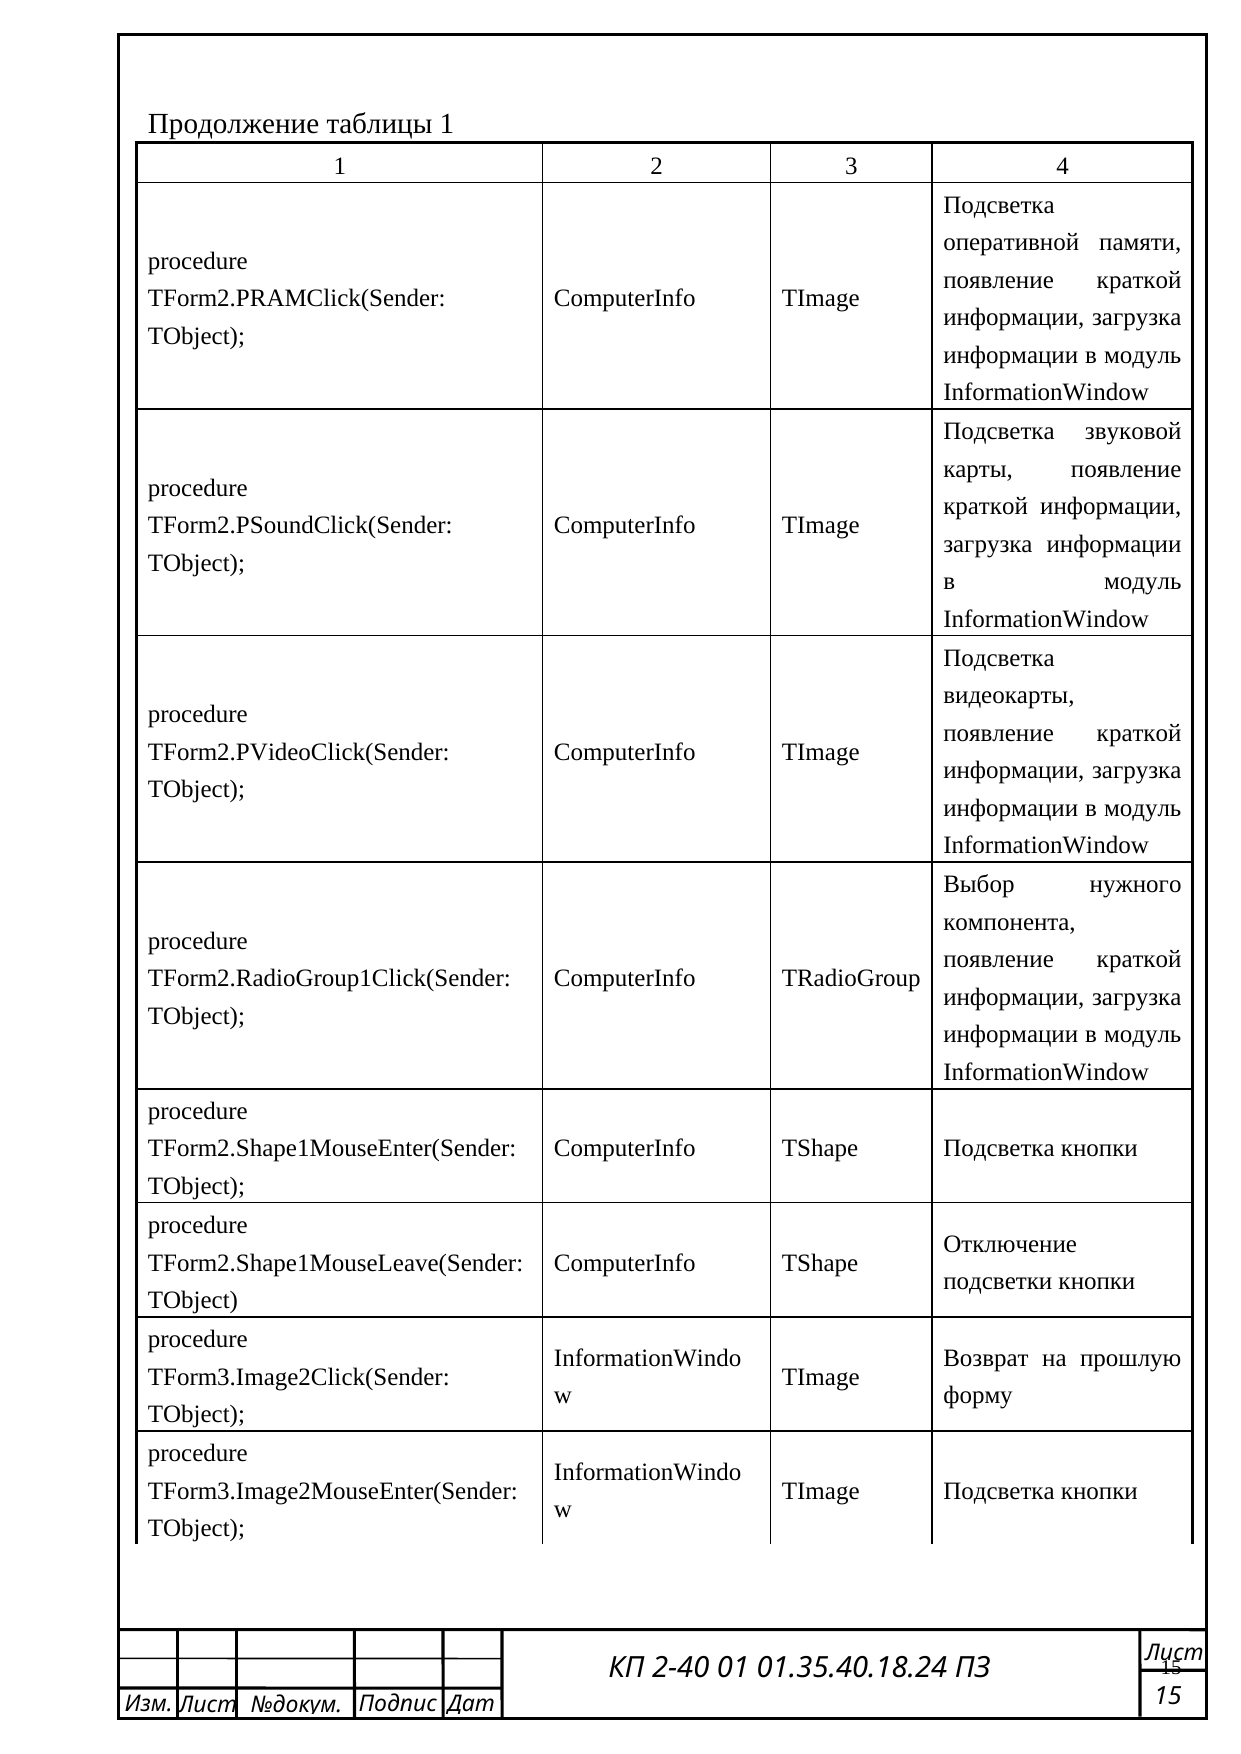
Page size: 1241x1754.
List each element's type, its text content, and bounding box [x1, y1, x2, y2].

table_cell TImage [771, 1432, 931, 1544]
table_header 4 [933, 144, 1191, 182]
table_header 1 [138, 144, 542, 182]
table_cell procedure TForm2.RadioGroup1Click(Sender: TObject); [138, 863, 542, 1088]
table_cell Подсветка видеокарты, появление краткой информации, загрузка информации в модуль InformationWindow [933, 636, 1191, 861]
table_cell procedure TForm3.Image2Click(Sender: TObject); [138, 1318, 542, 1430]
table_cell ComputerInfo [543, 1203, 770, 1316]
table_cell Подсветка звуковой карты, появление краткой информации, загрузка информации в модуль InformationWindow [933, 410, 1191, 635]
table_cell Подсветка кнопки [933, 1090, 1191, 1202]
table_cell TImage [771, 1318, 931, 1430]
table_cell TRadioGroup [771, 863, 931, 1088]
table_cell Подсветка оперативной памяти, появление краткой информации, загрузка информации в модуль InformationWindow [933, 183, 1191, 408]
table_cell procedure TForm2.PRAMClick(Sender: TObject); [138, 183, 542, 408]
list Продолжение таблицы 1 [148, 103, 1181, 141]
table_cell TImage [771, 636, 931, 861]
table_cell procedure TForm2.PVideoClick(Sender: TObject); [138, 636, 542, 861]
table_cell TImage [771, 183, 931, 408]
table_cell ComputerInfo [543, 183, 770, 408]
table_cell TShape [771, 1203, 931, 1316]
table_cell procedure TForm2.Shape1MouseLeave(Sender: TObject) [138, 1203, 542, 1316]
table_header 3 [771, 144, 931, 182]
table_cell procedure TForm2.PSoundClick(Sender: TObject); [138, 410, 542, 635]
table_cell InformationWindow [543, 1318, 770, 1430]
table_cell Отключение подсветки кнопки [933, 1203, 1191, 1316]
table_cell ComputerInfo [543, 636, 770, 861]
table_cell Возврат на прошлую форму [933, 1318, 1191, 1430]
table_header 2 [543, 144, 770, 182]
table_cell ComputerInfo [543, 410, 770, 635]
table_cell ComputerInfo [543, 1090, 770, 1202]
table_cell procedure TForm2.Shape1MouseEnter(Sender: TObject); [138, 1090, 542, 1202]
table_cell procedure TForm3.Image2MouseEnter(Sender: TObject); [138, 1432, 542, 1544]
table_cell TImage [771, 410, 931, 635]
table_cell TShape [771, 1090, 931, 1202]
table_cell InformationWindow [543, 1432, 770, 1544]
table_cell ComputerInfo [543, 863, 770, 1088]
table_cell Подсветка кнопки [933, 1432, 1191, 1544]
table_cell Выбор нужного компонента, появление краткой информации, загрузка информации в модуль InformationWindow [933, 863, 1191, 1088]
